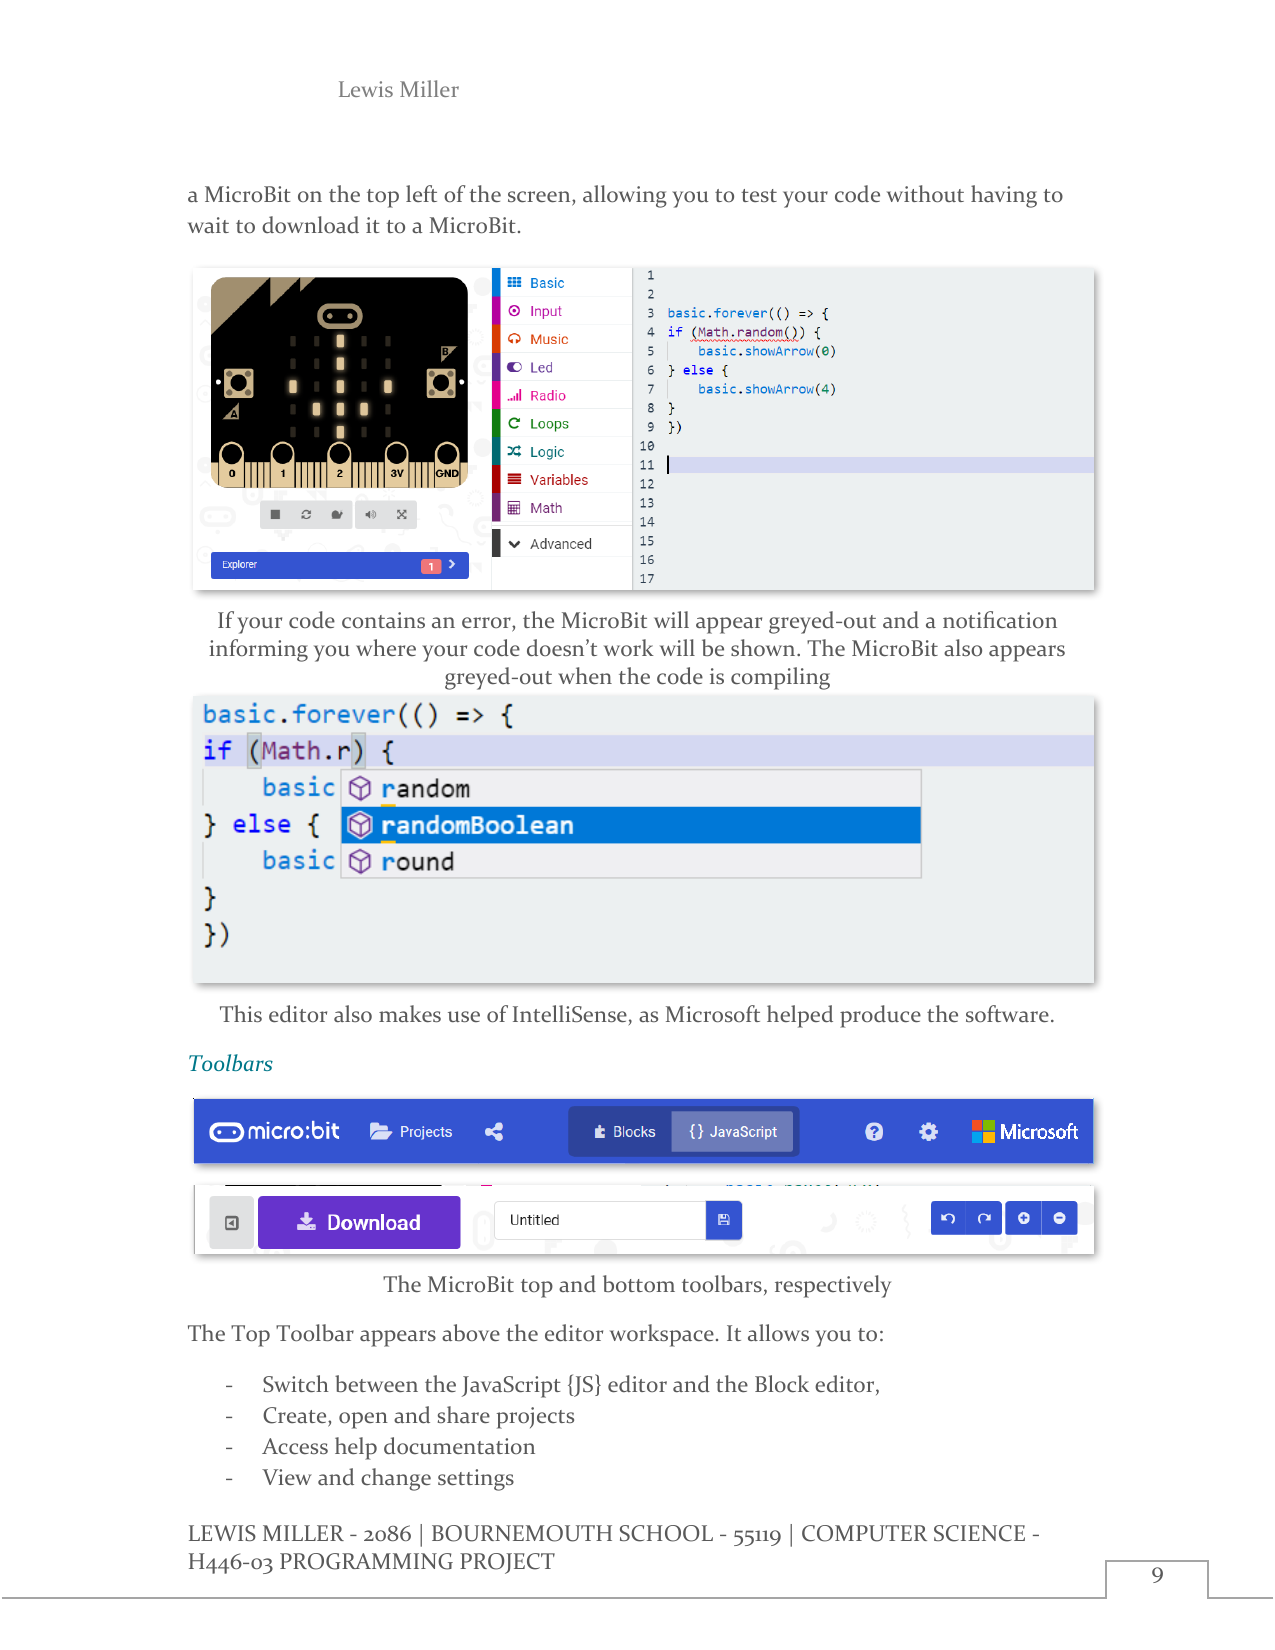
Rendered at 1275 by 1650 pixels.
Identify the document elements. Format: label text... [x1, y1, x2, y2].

list Switch between the JavaScript {JS} editor and the Block editor, [225, 1371, 1088, 1399]
subtitle Toolbars [187, 1049, 1088, 1077]
list View and change settings [225, 1463, 1088, 1491]
list Access help documentation [225, 1432, 1088, 1460]
text If your code contains an error, the MicroBit will appear greyed-out and a notification informing you where your code doesn’t work will be shown. The MicroBit also appears greyed-out when the code is compiling [187, 606, 1088, 690]
text The Top Toolbar appears above the editor workspace. It allows you to: [187, 1319, 1088, 1347]
picture [193, 1098, 1094, 1164]
picture [193, 268, 1094, 590]
text This editor also makes use of IntelliSense, as Microsoft helped produce the software. [187, 1000, 1088, 1028]
picture [193, 696, 1094, 983]
picture [193, 1185, 1094, 1254]
list Create, open and share projects [225, 1401, 1088, 1429]
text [187, 180, 1088, 239]
text The MicroBit top and bottom toolbars, respectively [187, 1270, 1088, 1298]
